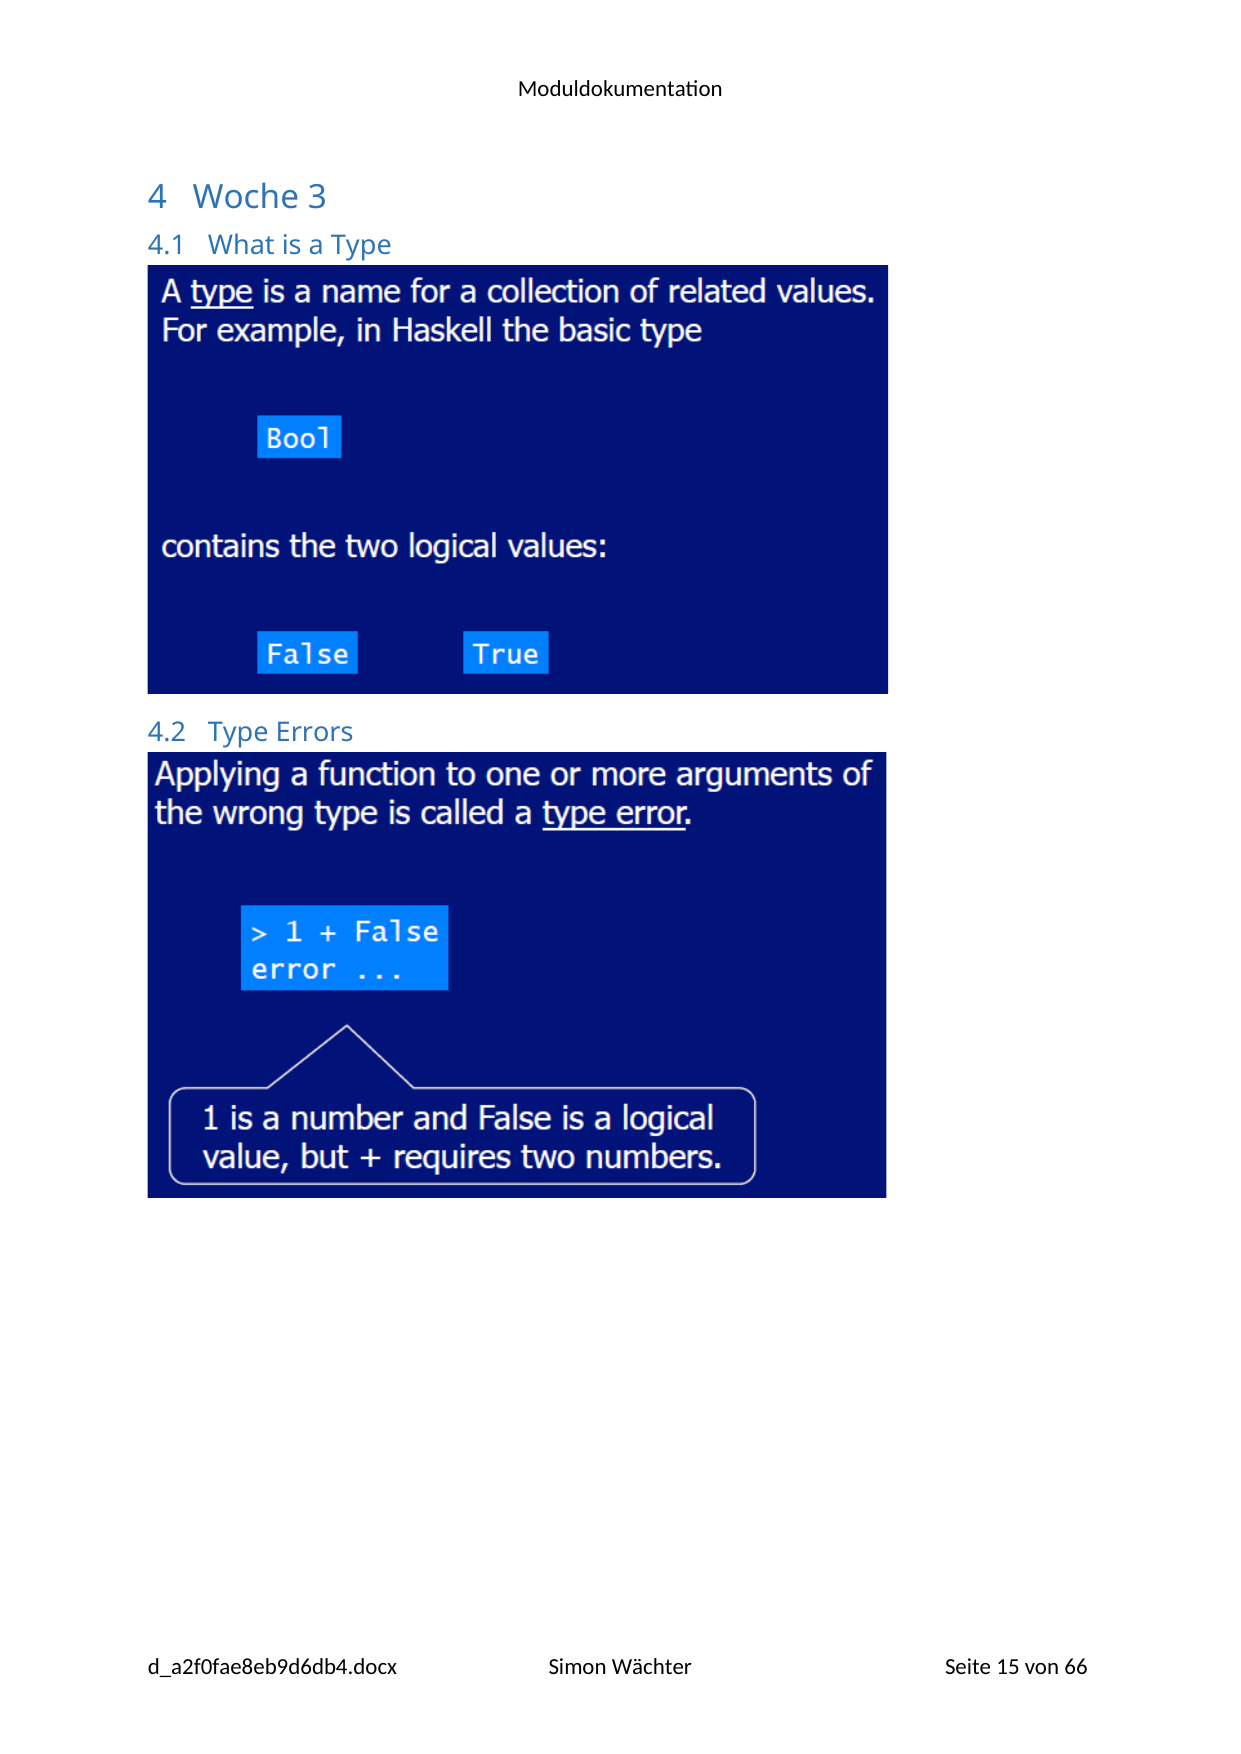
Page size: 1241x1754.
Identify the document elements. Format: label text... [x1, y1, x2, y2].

subtitle What is a Type [148, 226, 1093, 263]
subtitle Type Errors [148, 713, 1093, 750]
subtitle Woche 3 [148, 173, 1093, 218]
picture [147, 752, 887, 1198]
picture [147, 265, 889, 694]
